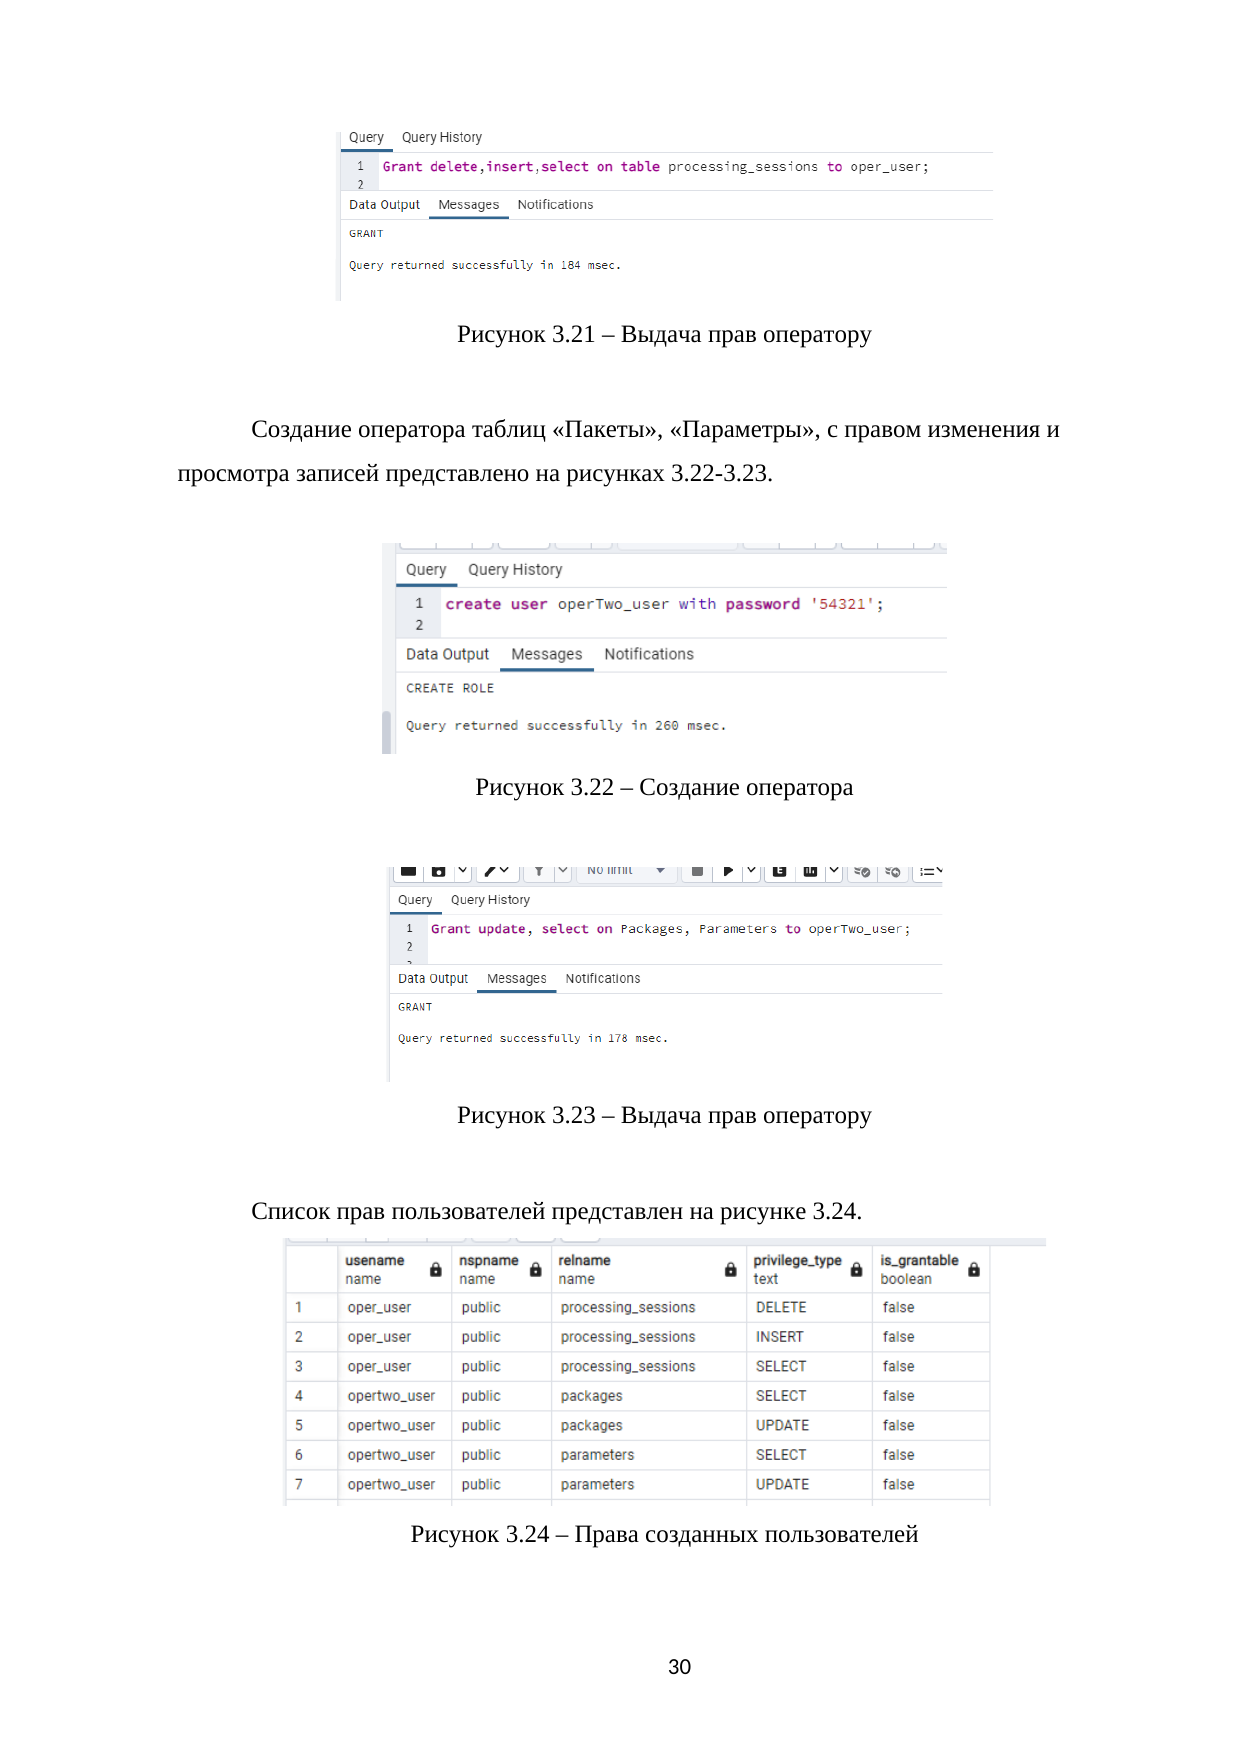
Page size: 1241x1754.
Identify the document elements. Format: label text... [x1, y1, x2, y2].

picture [386, 867, 943, 1082]
text Создание оператора таблиц «Пакеты», «Параметры», с правом изменения и просмотра записей представлено на рисунках 3.22-3.23. [177, 414, 1152, 486]
text Список прав пользователей представлен на рисунке 3.24. [177, 1196, 1152, 1224]
picture [382, 543, 947, 754]
picture [335, 132, 994, 301]
text Рисунок 3.24 – Права созданных пользователей [177, 1519, 1152, 1548]
picture [282, 1238, 1047, 1506]
text Рисунок 3.23 – Выдача прав оператору [177, 1100, 1152, 1129]
text Рисунок 3.21 – Выдача прав оператору [177, 319, 1152, 348]
text Рисунок 3.22 – Создание оператора [177, 772, 1152, 801]
